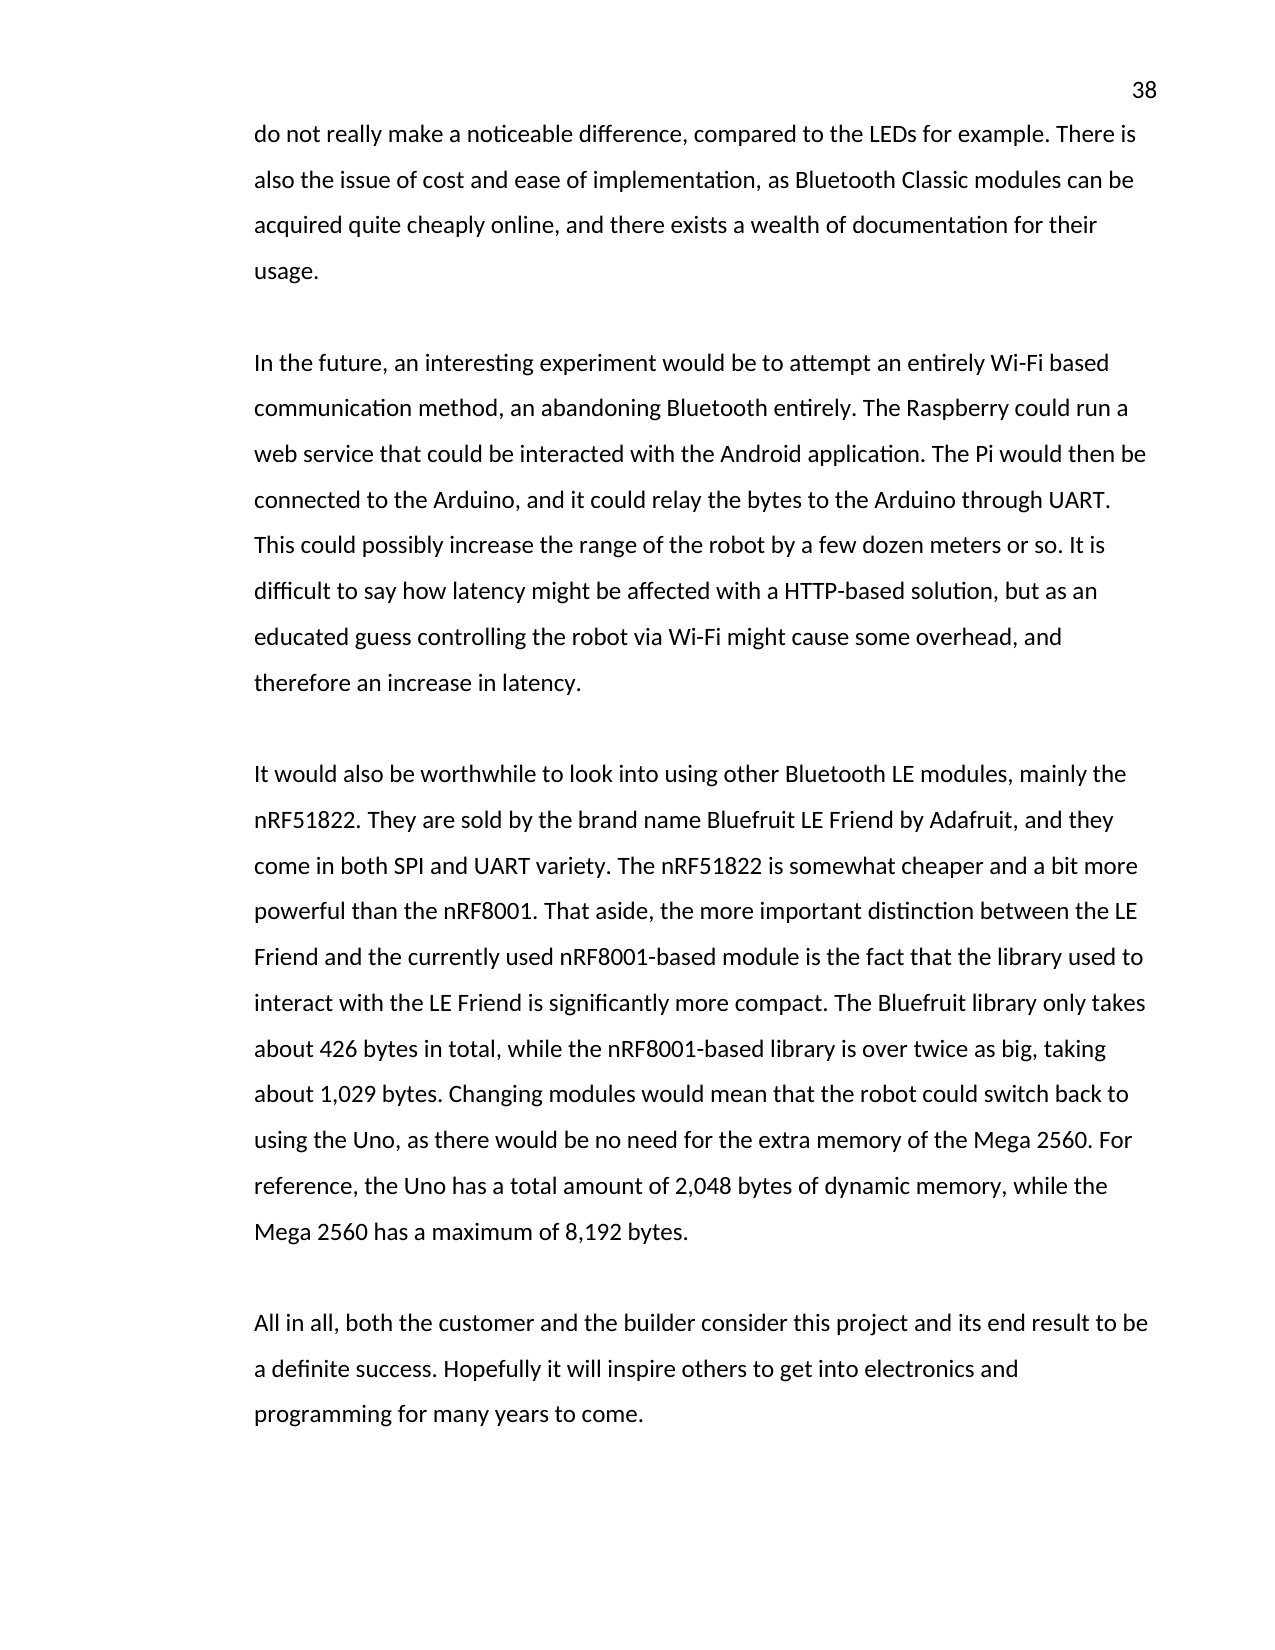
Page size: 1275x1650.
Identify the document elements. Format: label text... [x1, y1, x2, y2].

text All in all, both the customer and the builder consider this project and its end result to be a definite success. Hopefully it will inspire others to get into electronics and programming for many years to come. [254, 1307, 1157, 1429]
text In the future, an interesting experiment would be to attempt an entirely Wi-Fi based communication method, an abandoning Bluetooth entirely. The Raspberry could run a web service that could be interacted with the Android application. The Pi would then be connected to the Arduino, and it could relay the bytes to the Arduino through UART. This could possibly increase the range of the robot by a few dozen meters or so. It is difficult to say how latency might be affected with a HTTP-based solution, but as an educated guess controlling the robot via Wi-Fi might cause some overhead, and therefore an increase in latency. [254, 347, 1157, 697]
text It would also be worthwhile to look into using other Bluetooth LE modules, mainly the nRF51822. They are sold by the brand name Bluefruit LE Friend by Adafruit, and they come in both SPI and UART variety. The nRF51822 is somewhat cheaper and a bit more powerful than the nRF8001. That aside, the more important distinction between the LE Friend and the currently used nRF8001-based module is the fact that the library used to interact with the LE Friend is significantly more compact. The Bluefruit library only takes about 426 bytes in total, while the nRF8001-based library is over twice as big, taking about 1,029 bytes. Changing modules would mean that the robot could switch back to using the Uno, as there would be no need for the extra memory of the Mega 2560. For reference, the Uno has a total amount of 2,048 bytes of dynamic memory, while the Mega 2560 has a maximum of 8,192 bytes. [254, 758, 1157, 1246]
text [254, 118, 1157, 286]
